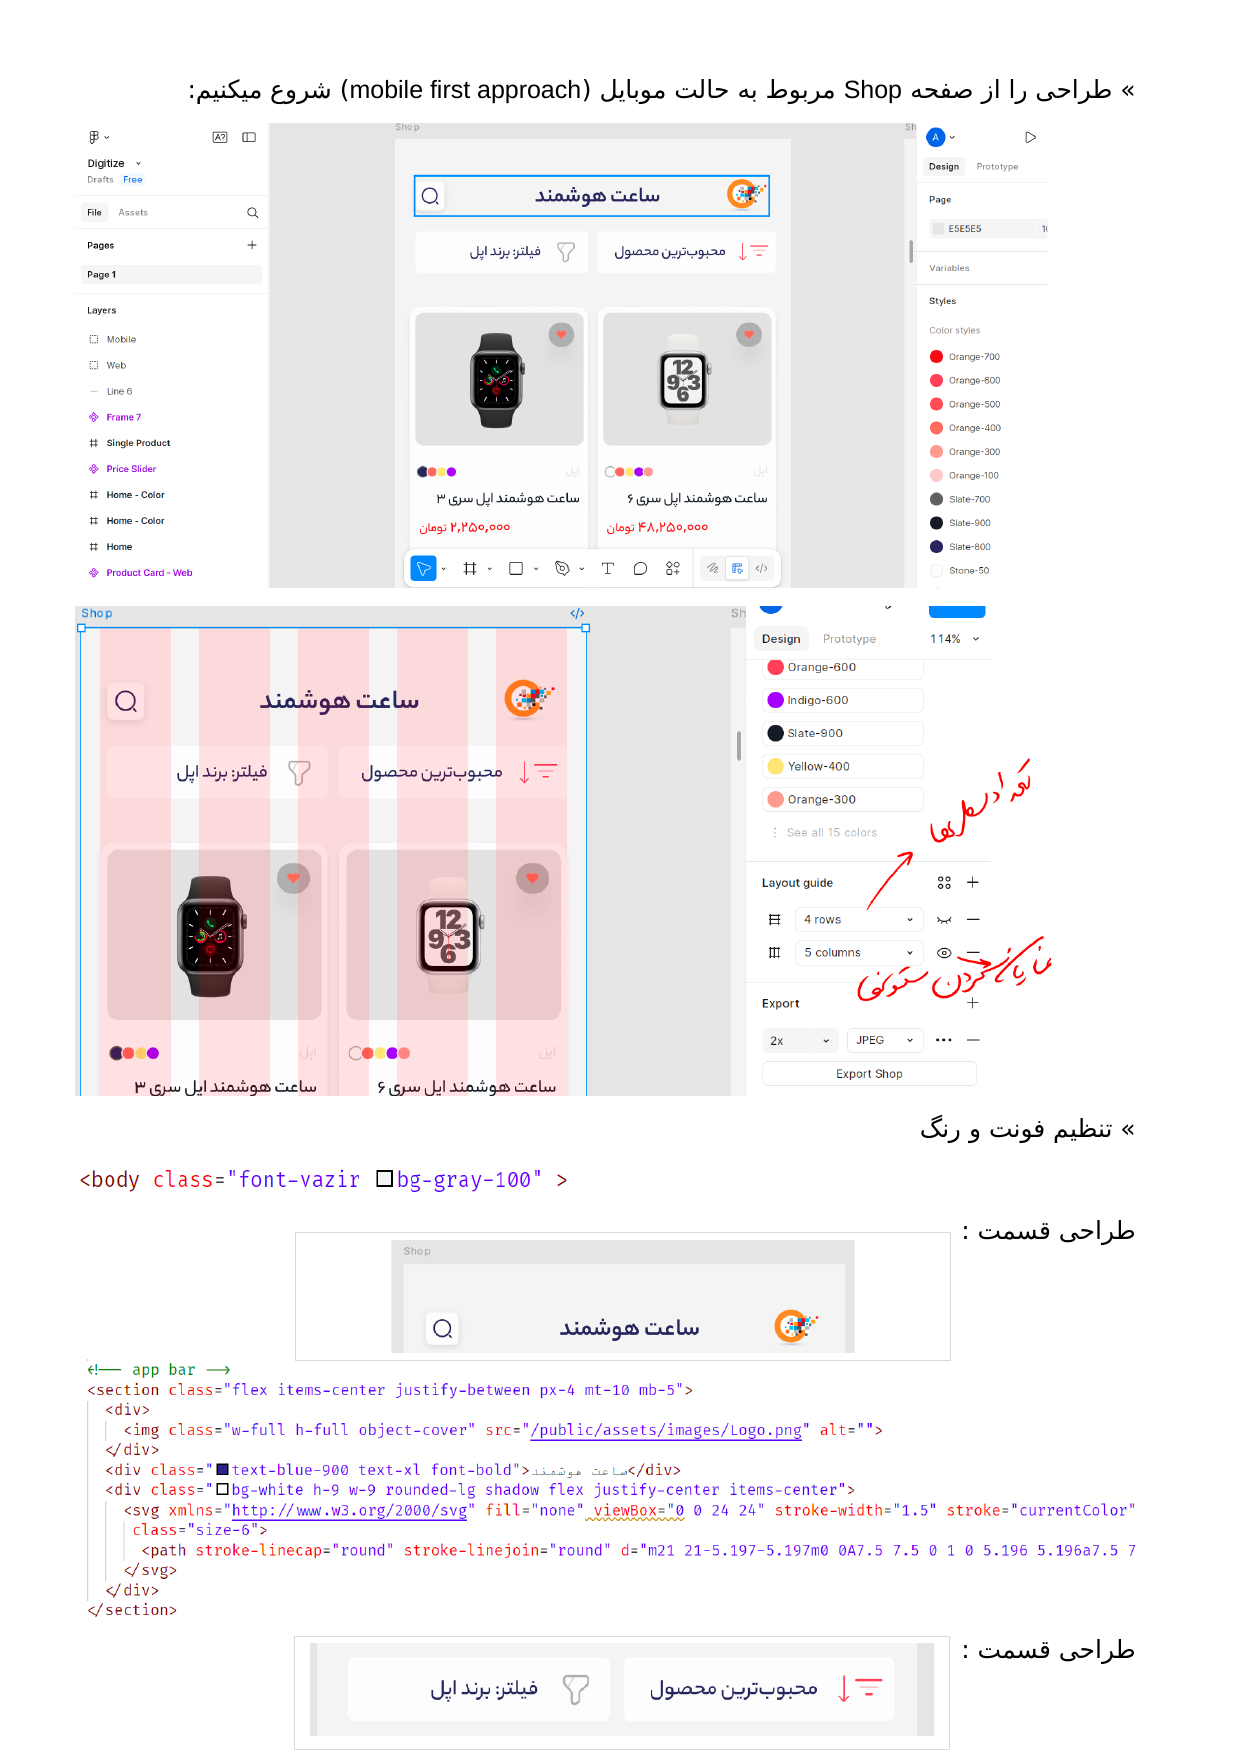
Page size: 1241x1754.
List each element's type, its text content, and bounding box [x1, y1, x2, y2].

picture [391, 1240, 855, 1353]
picture [310, 1643, 935, 1736]
picture [74, 1162, 572, 1198]
text » طراحی را از صفحه Shop مربوط به حالت موبایل (mobile first approach) شروع میکنیم: [75, 75, 1136, 104]
picture [74, 606, 1052, 1096]
picture [74, 1359, 1136, 1617]
text طراحی قسمت : [75, 1216, 1136, 1245]
picture [74, 123, 1048, 588]
text طراحی قسمت : [75, 1635, 1136, 1664]
text » تنظیم فونت و رنگ [75, 1114, 1136, 1143]
